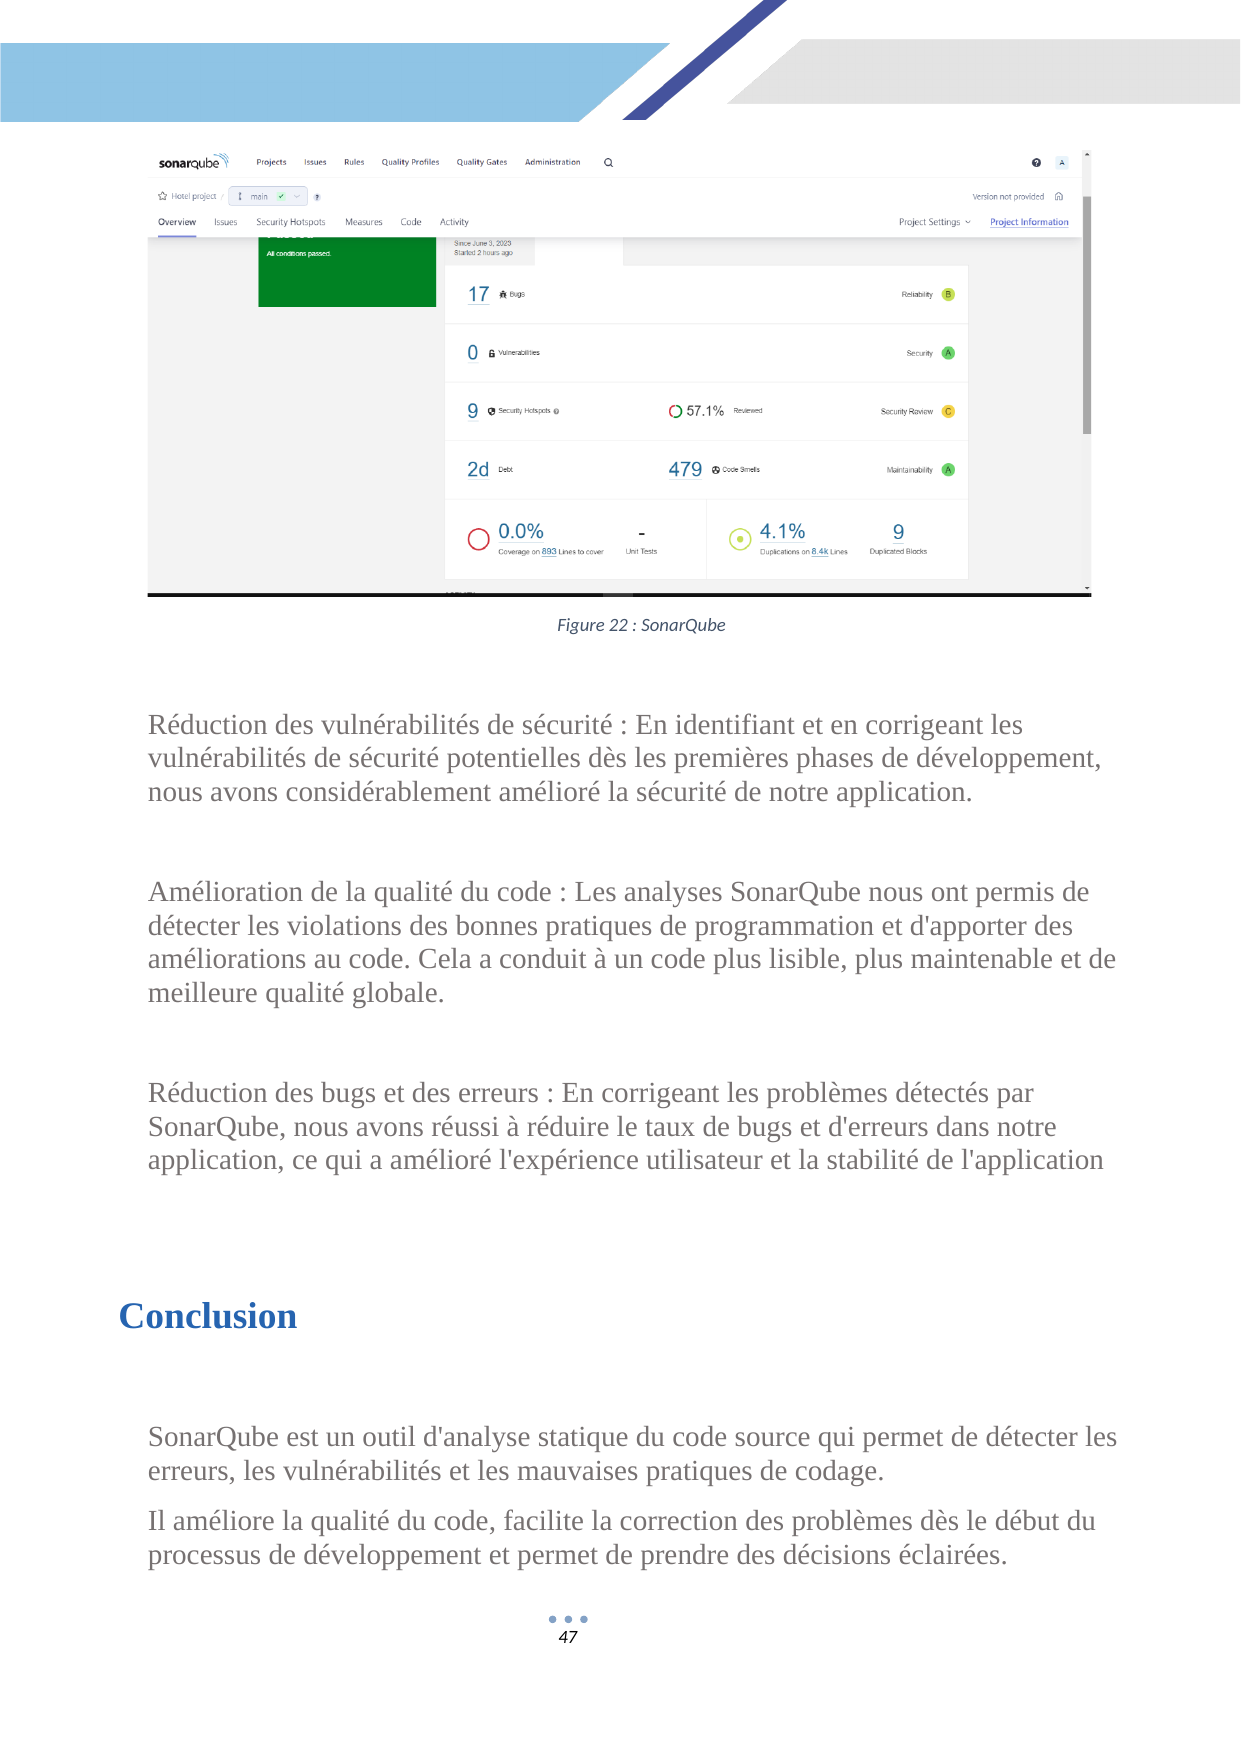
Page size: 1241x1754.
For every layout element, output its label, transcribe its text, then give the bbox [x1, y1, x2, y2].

list Il améliore la qualité du code, facilite la correction des problèmes dès le début du processus de développement et permet de prendre des décisions éclairées. [148, 1503, 1137, 1570]
list Réduction des vulnérabilités de sécurité : En identifiant et en corrigeant les vulnérabilités de sécurité potentielles dès les premières phases de développement, nous avons considérablement amélioré la sécurité de notre application. [148, 707, 1137, 807]
picture [147, 150, 1092, 597]
list SonarQube est un outil d'analyse statique du code source qui permet de détecter les erreurs, les vulnérabilités et les mauvaises pratiques de codage. [148, 1419, 1137, 1487]
picture [0, 0, 1241, 122]
text Conclusion [118, 1293, 1137, 1336]
list Amélioration de la qualité du code : Les analyses SonarQube nous ont permis de détecter les violations des bonnes pratiques de programmation et d'apporter des améliorations au code. Cela a conduit à un code plus lisible, plus maintenable et de meilleure qualité globale. [148, 874, 1137, 1008]
list Réduction des bugs et des erreurs : En corrigeant les problèmes détectés par SonarQube, nous avons réussi à réduire le taux de bugs et d'erreurs dans notre application, ce qui a amélioré l'expérience utilisateur et la stabilité de l'application [148, 1075, 1137, 1176]
text Figure 22 : SonarQube [74, 613, 1137, 636]
